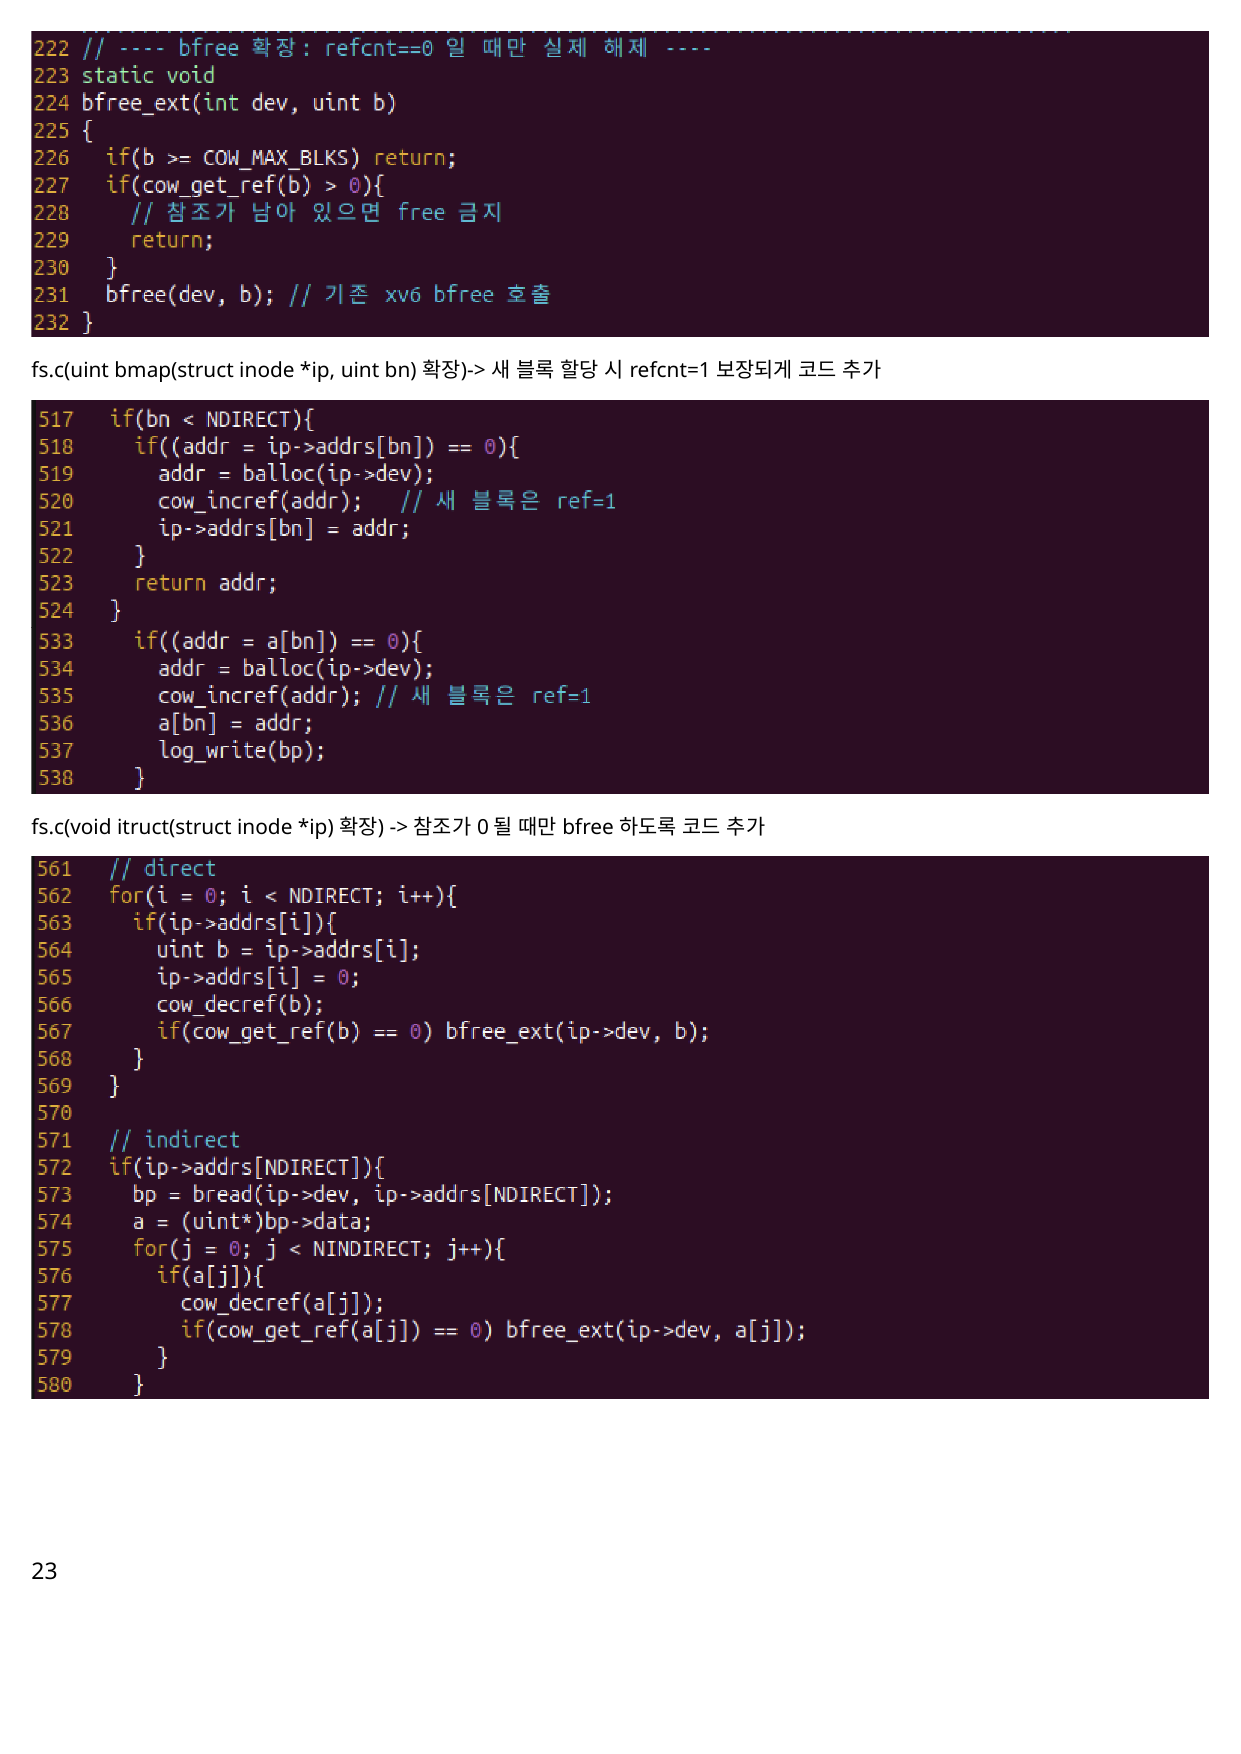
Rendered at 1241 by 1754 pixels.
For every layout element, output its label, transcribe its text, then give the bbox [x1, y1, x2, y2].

text fs.c(uint bmap(struct inode *ip, uint bn) 확장)-> 새 블록 할당 시 refcnt=1 보장되게 코드 추가 [31, 353, 1209, 383]
text fs.c(void itruct(struct inode *ip) 확장) -> 참조가 0될 때만 bfree 하도록 코드 추가 [31, 810, 1209, 840]
picture [31, 856, 1209, 1399]
picture [31, 400, 1209, 794]
picture [31, 31, 1209, 337]
